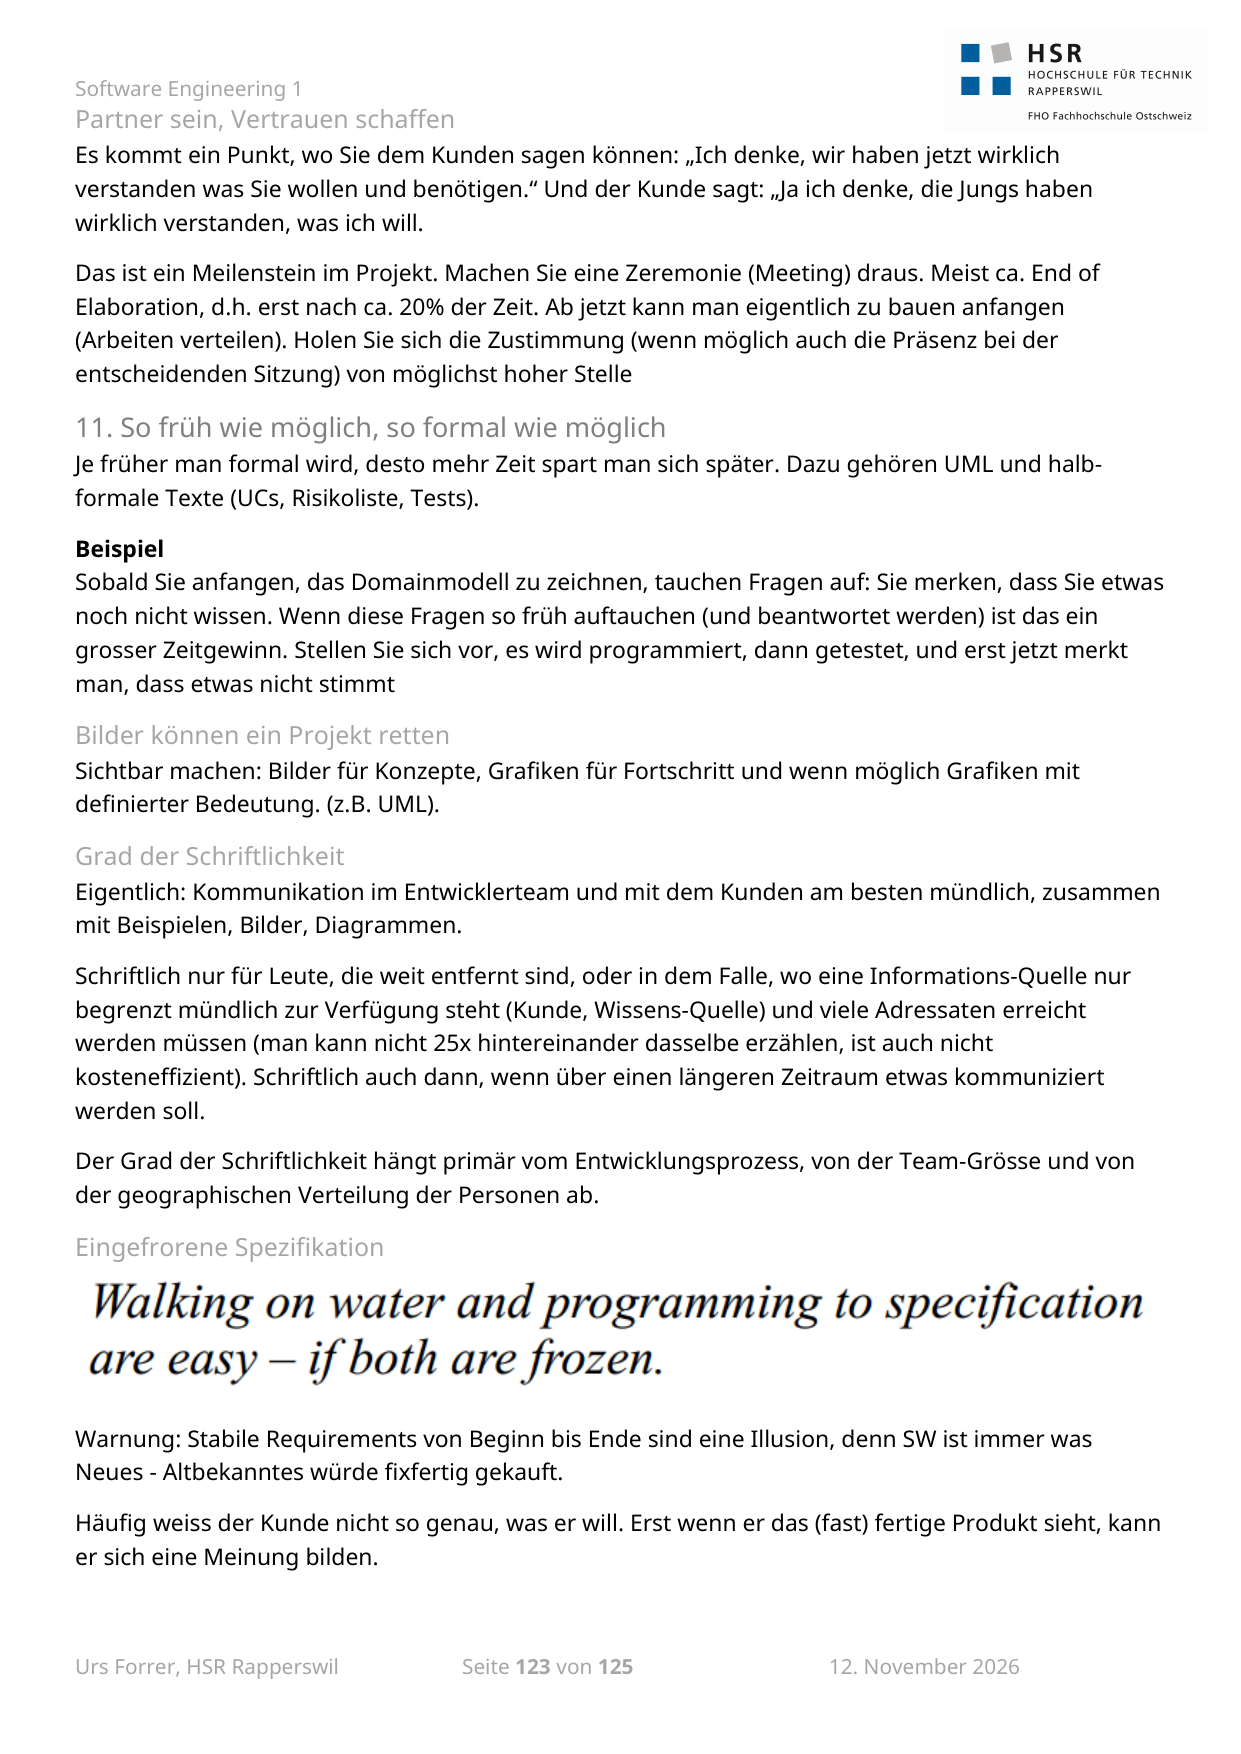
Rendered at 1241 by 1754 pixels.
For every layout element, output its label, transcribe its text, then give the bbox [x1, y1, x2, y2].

text Es kommt ein Punkt, wo Sie dem Kunden sagen können: „Ich denke, wir haben jetzt wirklich verstanden was Sie wollen und benötigen.“ Und der Kunde sagt: „Ja ich denke, die Jungs haben wirklich verstanden, was ich will. [75, 139, 1165, 238]
text Warnung: Stabile Requirements von Beginn bis Ende sind eine Illusion, denn SW ist immer was Neues - Altbekanntes würde fixfertig gekauft. [75, 1422, 1165, 1487]
subtitle Partner sein, Vertrauen schaffen [75, 102, 1165, 136]
text Häufig weiss der Kunde nicht so genau, was er will. Erst wenn er das (fast) fertige Produkt sieht, kann er sich eine Meinung bilden. [75, 1507, 1165, 1572]
subtitle Grad der Schriftlichkeit [75, 839, 1165, 873]
subtitle Bilder können ein Projekt retten [75, 718, 1165, 752]
text Je früher man formal wird, desto mehr Zeit spart man sich später. Dazu gehören UML und halb-formale Texte (UCs, Risikoliste, Tests). [75, 448, 1165, 513]
text Beispiel Sobald Sie anfangen, das Domainmodell zu zeichnen, tauchen Fragen auf: Sie merken, dass Sie etwas noch nicht wissen. Wenn diese Fragen so früh auftauchen (und beantwortet werden) ist das ein grosser Zeitgewinn. Stellen Sie sich vor, es wird programmiert, dann getestet, und erst jetzt merkt man, dass etwas nicht stimmt [75, 532, 1165, 699]
text Schriftlich nur für Leute, die weit entfernt sind, oder in dem Falle, wo eine Informations-Quelle nur begrenzt mündlich zur Verfügung steht (Kunde, Wissens-Quelle) und viele Adressaten erreicht werden müssen (man kann nicht 25x hintereinander dasselbe erzählen, ist auch nicht kosteneffizient). Schriftlich auch dann, wenn über einen längeren Zeitraum etwas kommuniziert werden soll. [75, 960, 1165, 1126]
subtitle Eingefrorene Spezifikation [75, 1229, 1165, 1263]
text Sichtbar machen: Bilder für Konzepte, Grafiken für Fortschritt und wenn möglich Grafiken mit definierter Bedeutung. (z.B. UML). [75, 755, 1165, 820]
text Eigentlich: Kommunikation im Entwicklerteam und mit dem Kunden am besten mündlich, zusammen mit Beispielen, Bilder, Diagrammen. [75, 876, 1165, 941]
subtitle 11. So früh wie möglich, so formal wie möglich [75, 408, 1165, 445]
picture [75, 1266, 1166, 1404]
text Das ist ein Meilenstein im Projekt. Machen Sie eine Zeremonie (Meeting) draus. Meist ca. End of Elaboration, d.h. erst nach ca. 20% der Zeit. Ab jetzt kann man eigentlich zu bauen anfangen (Arbeiten verteilen). Holen Sie sich die Zustimmung (wenn möglich auch die Präsenz bei der entscheidenden Sitzung) von möglichst hoher Stelle [75, 257, 1165, 389]
picture [943, 29, 1210, 134]
text Der Grad der Schriftlichkeit hängt primär vom Entwicklungsprozess, von der Team-Grösse und von der geographischen Verteilung der Personen ab. [75, 1145, 1165, 1210]
